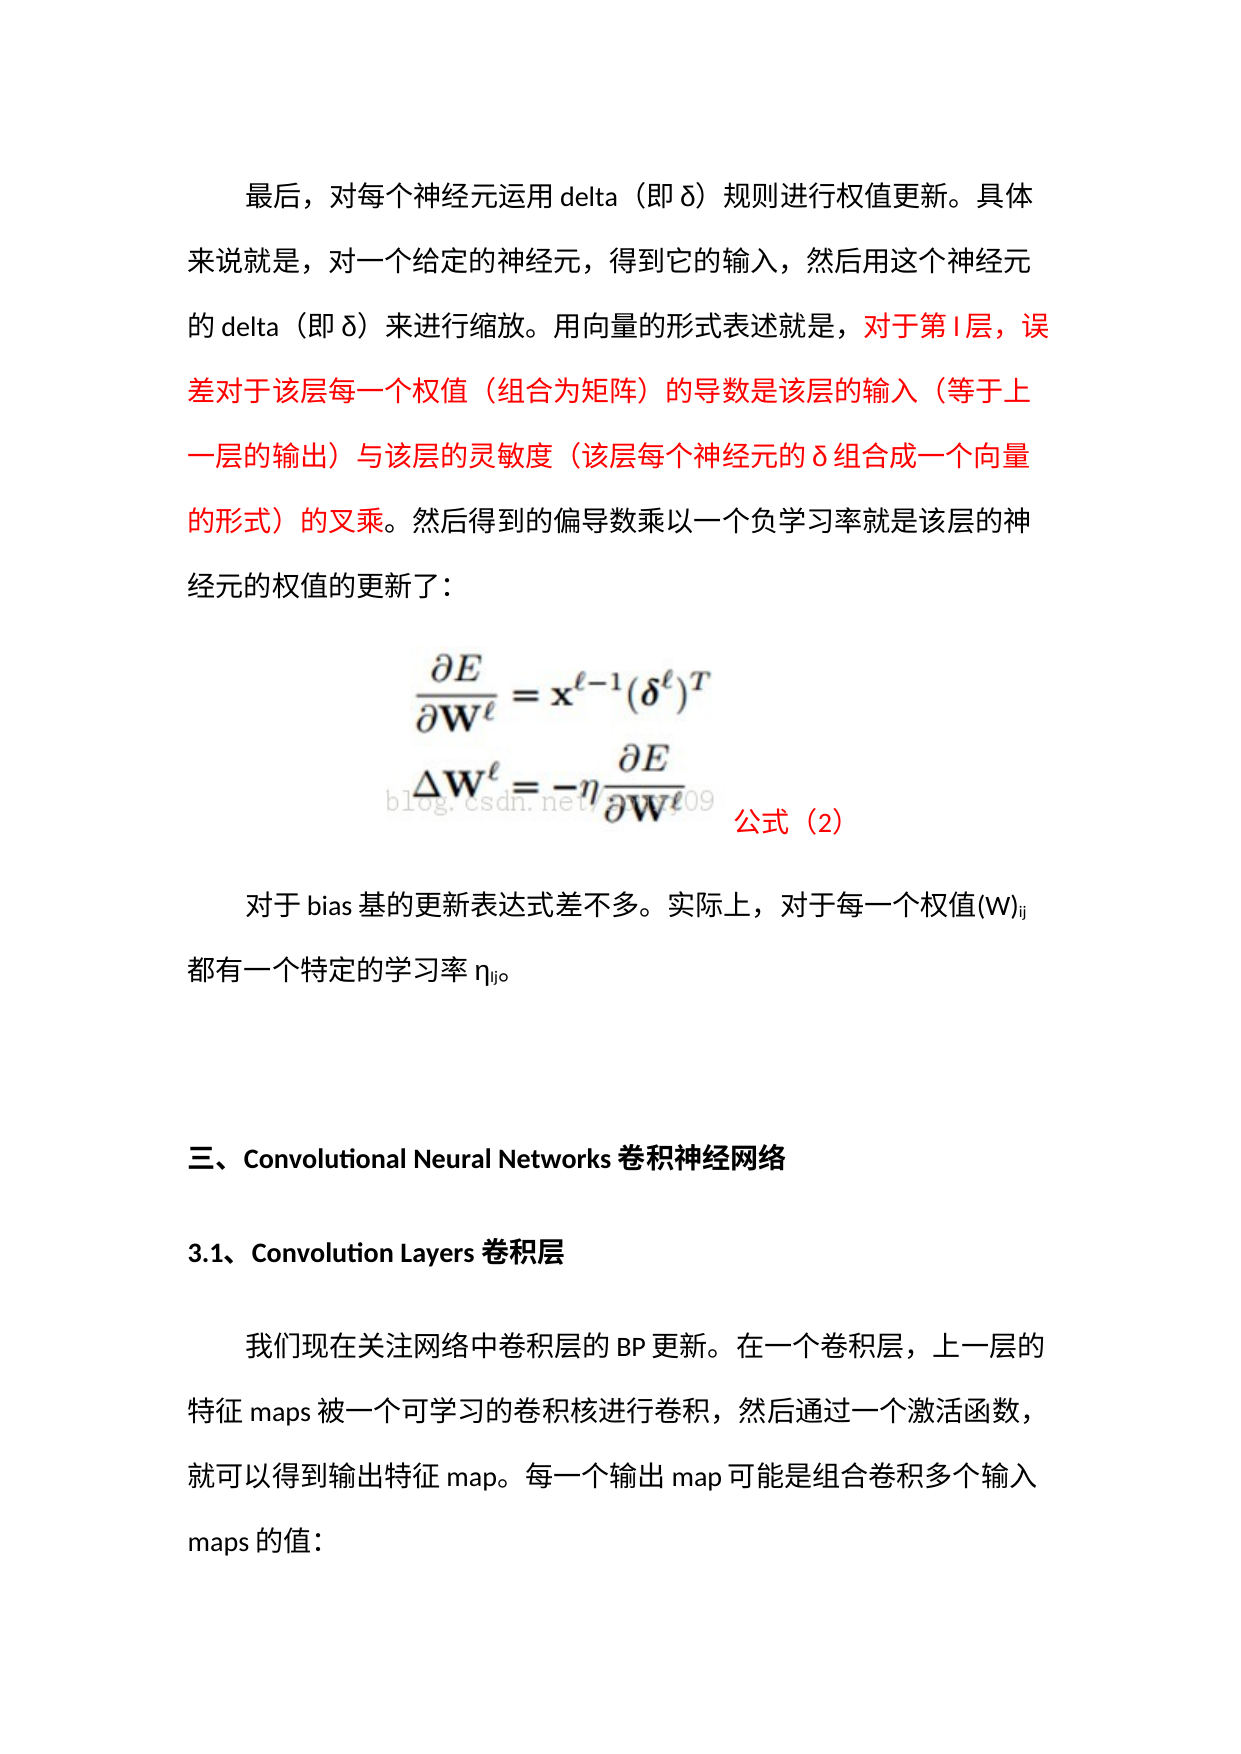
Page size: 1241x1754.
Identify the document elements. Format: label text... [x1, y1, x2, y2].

picture [386, 646, 734, 833]
text 3.1、Convolution Layers 卷积层 [187, 1218, 1053, 1283]
text 三、Convolutional Neural Networks 卷积神经网络 [187, 1124, 1053, 1189]
text 我们现在关注网络中卷积层的BP更新。在一个卷积层，上一层的特征maps被一个可学习的卷积核进行卷积，然后通过一个激活函数，就可以得到输出特征map。每一个输出map可能是组合卷积多个输入maps的值： [187, 1312, 1053, 1572]
text 对于bias基的更新表达式差不多。实际上，对于每一个权值(W)ij都有一个特定的学习率ηIj。 [187, 870, 1053, 1000]
text 最后，对每个神经元运用delta（即δ）规则进行权值更新。具体来说就是，对一个给定的神经元，得到它的输入，然后用这个神经元的delta（即δ）来进行缩放。用向量的形式表述就是，对于第l层，误差对于该层每一个权值（组合为矩阵）的导数是该层的输入（等于上一层的输出）与该层的灵敏度（该层每个神经元的δ组合成一个向量的形式）的叉乘。然后得到的偏导数乘以一个负学习率就是该层的神经元的权值的更新了： [187, 162, 1053, 617]
